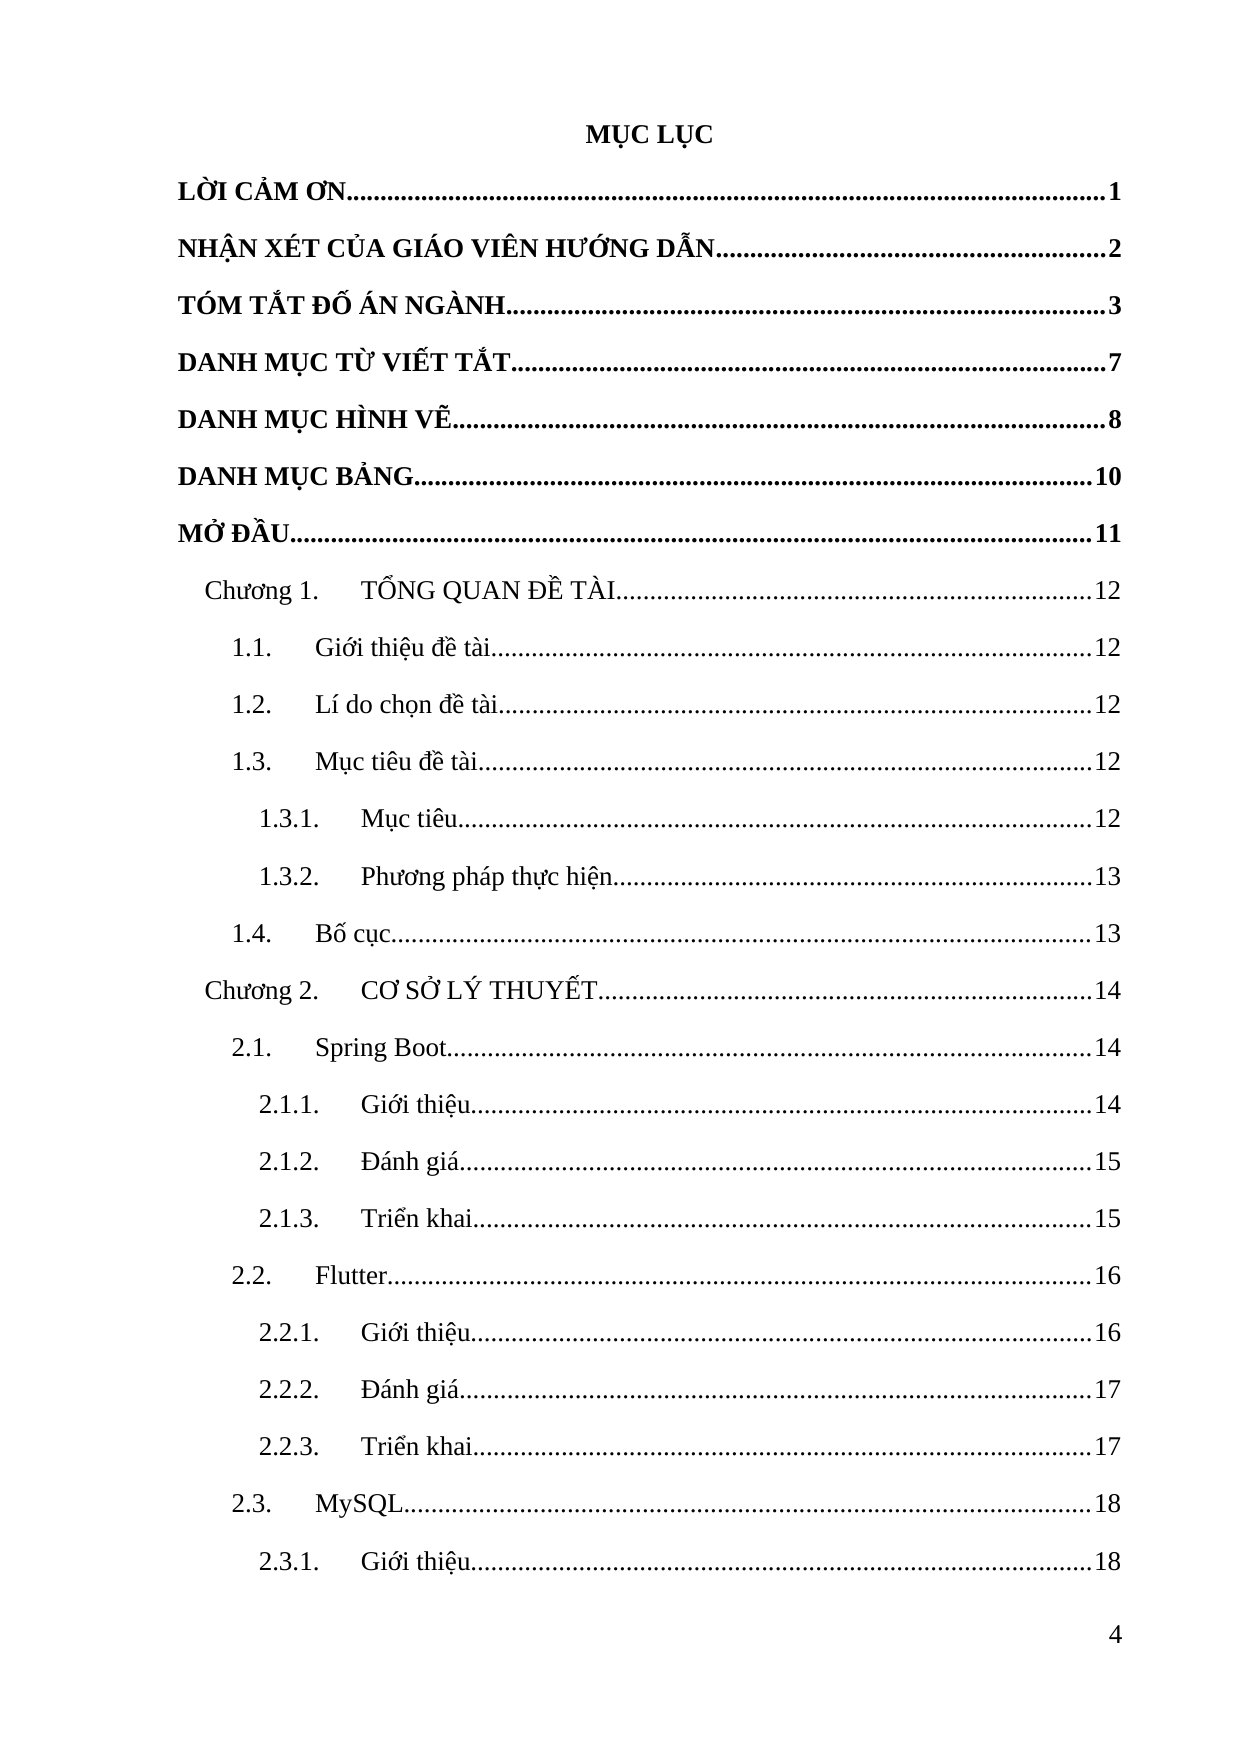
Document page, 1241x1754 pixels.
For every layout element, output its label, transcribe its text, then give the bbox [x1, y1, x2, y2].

text 1.2. Lí do chọn đề tài 12 [231, 688, 1122, 719]
text 1.3.1. Mục tiêu 12 [258, 803, 1122, 834]
text 2.2.2. Đánh giá 17 [258, 1373, 1122, 1404]
text 2.2.1. Giới thiệu 16 [258, 1316, 1122, 1347]
text 2.1. Spring Boot 14 [231, 1031, 1122, 1062]
text Chương 2. CƠ SỞ LÝ THUYẾT 14 [204, 974, 1122, 1005]
text 1.3.2. Phương pháp thực hiện 13 [258, 860, 1122, 891]
text DANH MỤC TỪ VIẾT TẮT 7 [177, 346, 1122, 377]
text Chương 1. TỔNG QUAN ĐỀ TÀI 12 [204, 574, 1122, 605]
text NHẬN XÉT CỦA GIÁO VIÊN HƯỚNG DẪN 2 [177, 232, 1122, 263]
text 2.2.3. Triển khai 17 [258, 1431, 1122, 1462]
text DANH MỤC BẢNG 10 [177, 460, 1122, 491]
text 2.1.3. Triển khai 15 [258, 1202, 1122, 1233]
text MỞ ĐẦU 11 [177, 517, 1122, 548]
text DANH MỤC HÌNH VẼ 8 [177, 403, 1122, 434]
text 2.2. Flutter 16 [231, 1259, 1122, 1290]
text 1.3. Mục tiêu đề tài 12 [231, 746, 1122, 777]
text 2.1.1. Giới thiệu 14 [258, 1088, 1122, 1119]
text 1.4. Bố cục 13 [231, 917, 1122, 948]
text 2.3.1. Giới thiệu 18 [258, 1545, 1122, 1576]
text MỤC LỤC [177, 118, 1122, 149]
text 2.1.2. Đánh giá 15 [258, 1145, 1122, 1176]
text TÓM TẮT ĐỐ ÁN NGÀNH 3 [177, 289, 1122, 320]
text 2.3. MySQL 18 [231, 1488, 1122, 1519]
text LỜI CẢM ƠN 1 [177, 175, 1122, 206]
text 1.1. Giới thiệu đề tài 12 [231, 631, 1122, 662]
